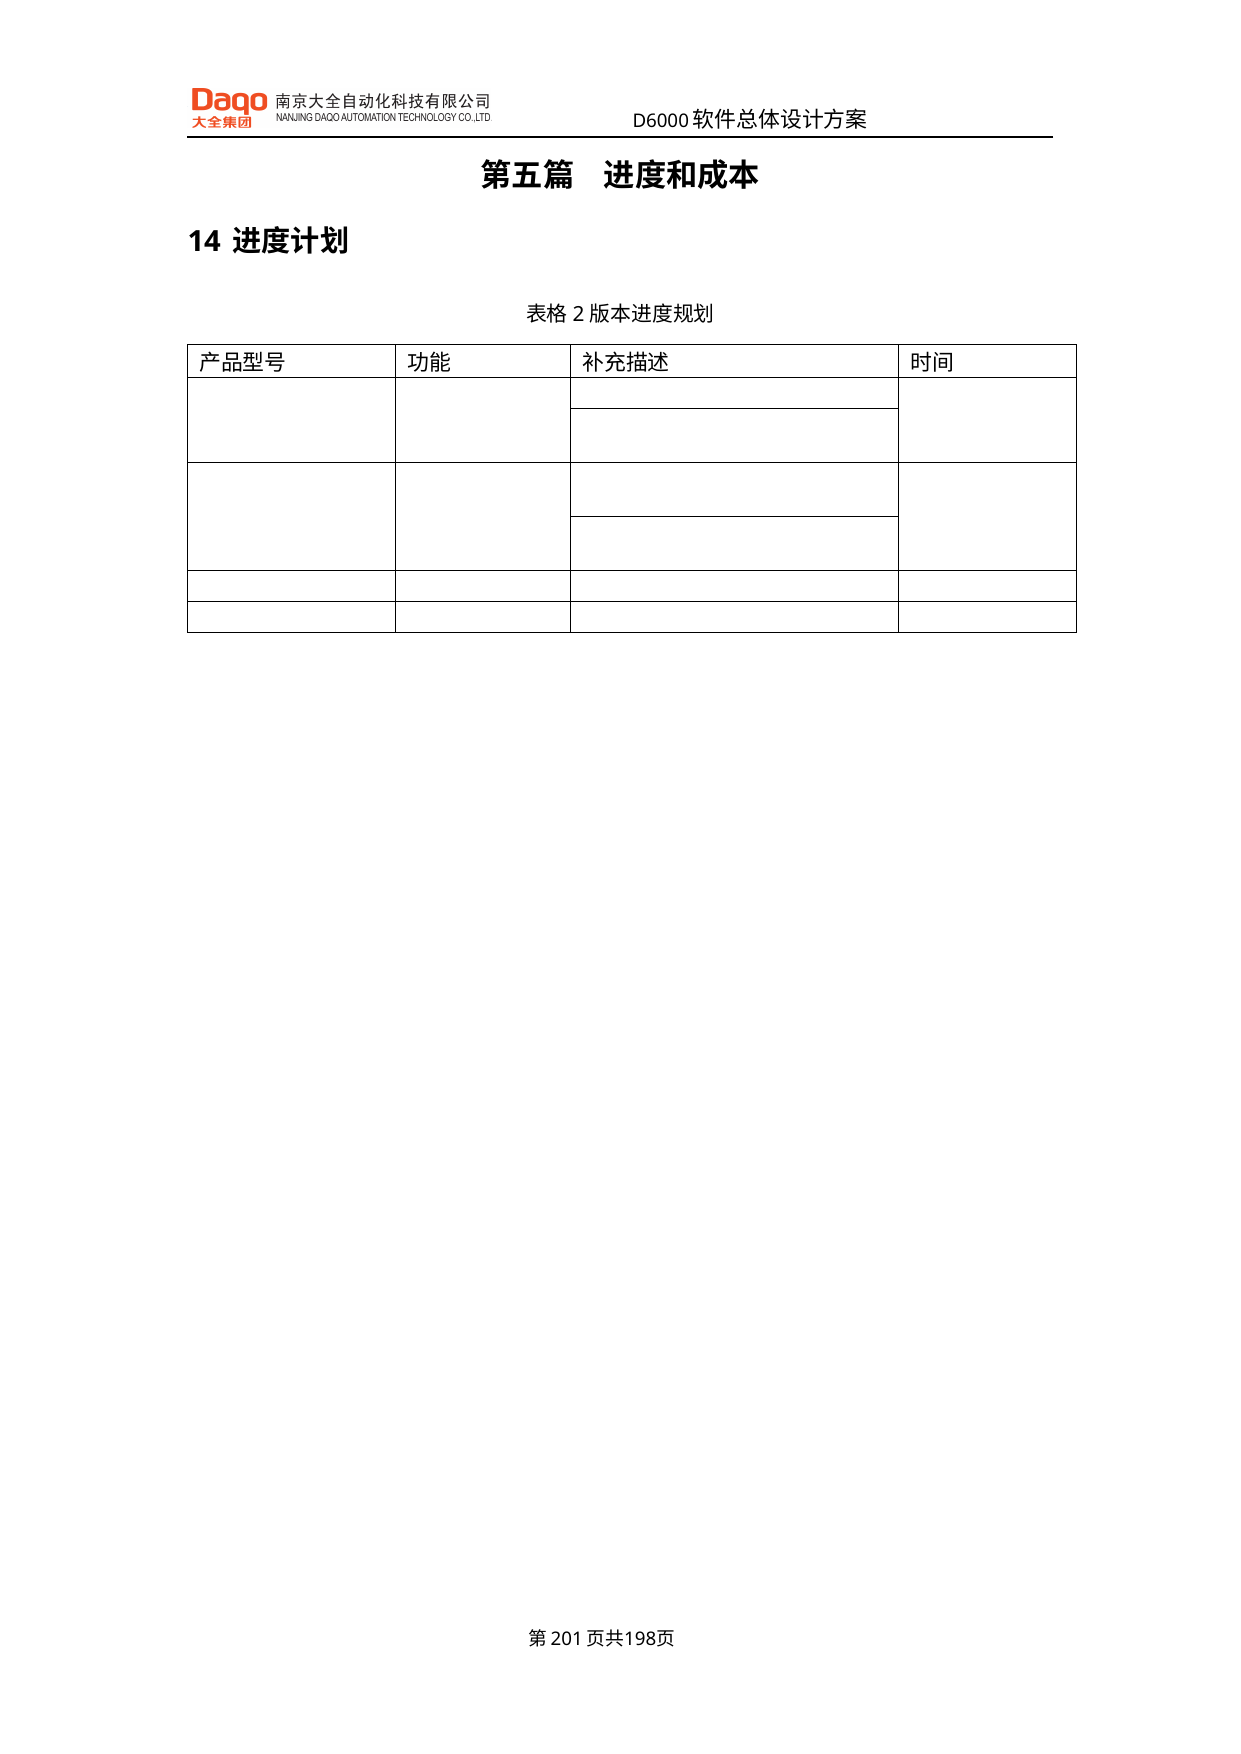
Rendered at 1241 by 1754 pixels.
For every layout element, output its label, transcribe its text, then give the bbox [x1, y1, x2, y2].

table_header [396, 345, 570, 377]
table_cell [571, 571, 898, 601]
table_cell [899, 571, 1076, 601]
list 进度和成本 [187, 150, 1053, 195]
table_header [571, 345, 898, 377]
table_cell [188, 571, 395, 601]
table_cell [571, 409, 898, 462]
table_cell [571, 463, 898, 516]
text 表格 2 版本进度规划 [187, 297, 1053, 327]
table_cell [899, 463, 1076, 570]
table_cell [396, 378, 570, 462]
picture [187, 88, 492, 128]
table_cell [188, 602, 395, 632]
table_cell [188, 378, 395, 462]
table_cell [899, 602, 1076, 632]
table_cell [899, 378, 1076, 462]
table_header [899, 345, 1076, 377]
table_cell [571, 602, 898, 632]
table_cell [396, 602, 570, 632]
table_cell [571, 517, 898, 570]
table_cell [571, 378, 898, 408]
subtitle 进度计划 [187, 218, 1053, 260]
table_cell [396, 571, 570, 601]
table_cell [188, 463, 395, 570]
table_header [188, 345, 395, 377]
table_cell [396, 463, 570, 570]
